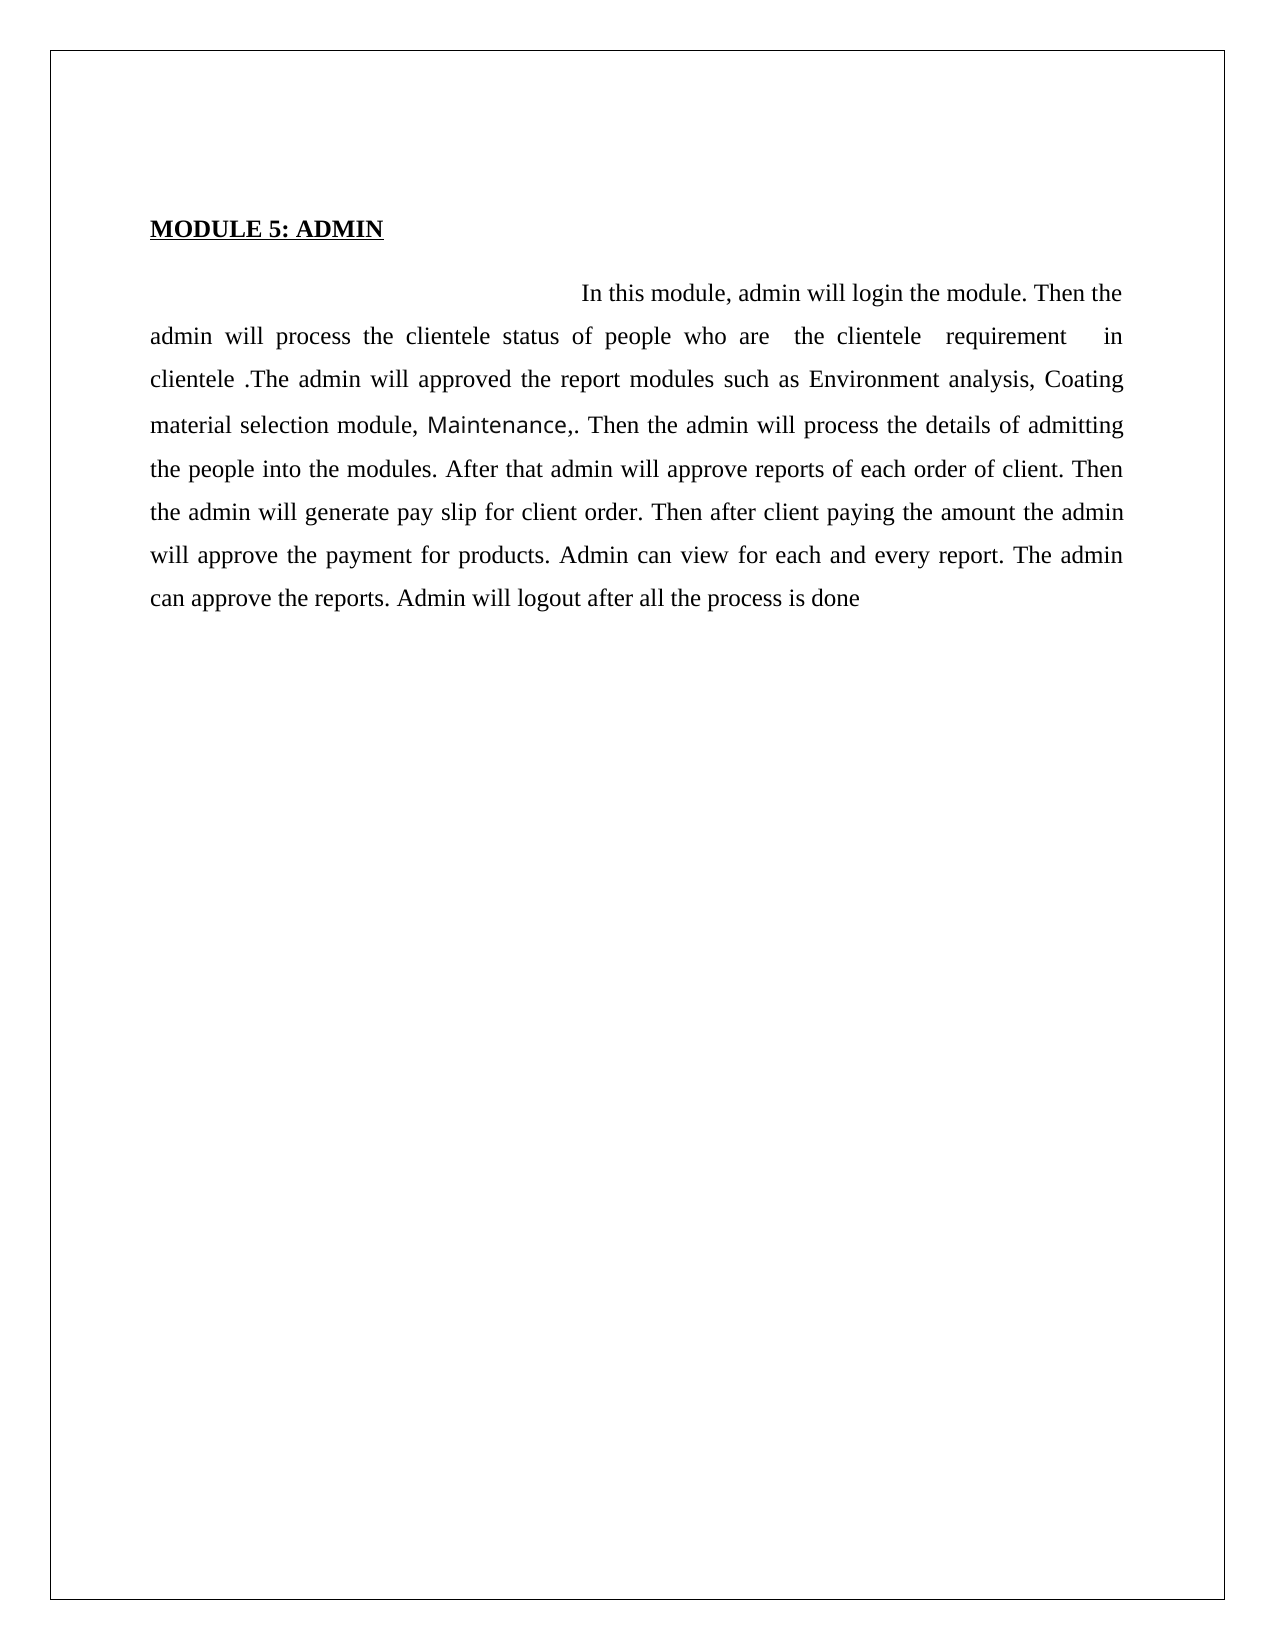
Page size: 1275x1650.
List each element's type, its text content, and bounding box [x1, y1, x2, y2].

text MODULE 5: ADMIN [150, 214, 1125, 243]
text In this module, admin will login the module. Then the admin will process the clientele status of people who are the clientele requirement in clientele .The admin will approved the report modules such as Environment analysis, Coating material selection module, Maintenance,. Then the admin will process the details of admitting the people into the modules. After that admin will approve reports of each order of client. Then the admin will generate pay slip for client order. Then after client paying the amount the admin will approve the payment for products. Admin can view for each and every report. The admin can approve the reports. Admin will logout after all the process is done [150, 278, 1125, 612]
